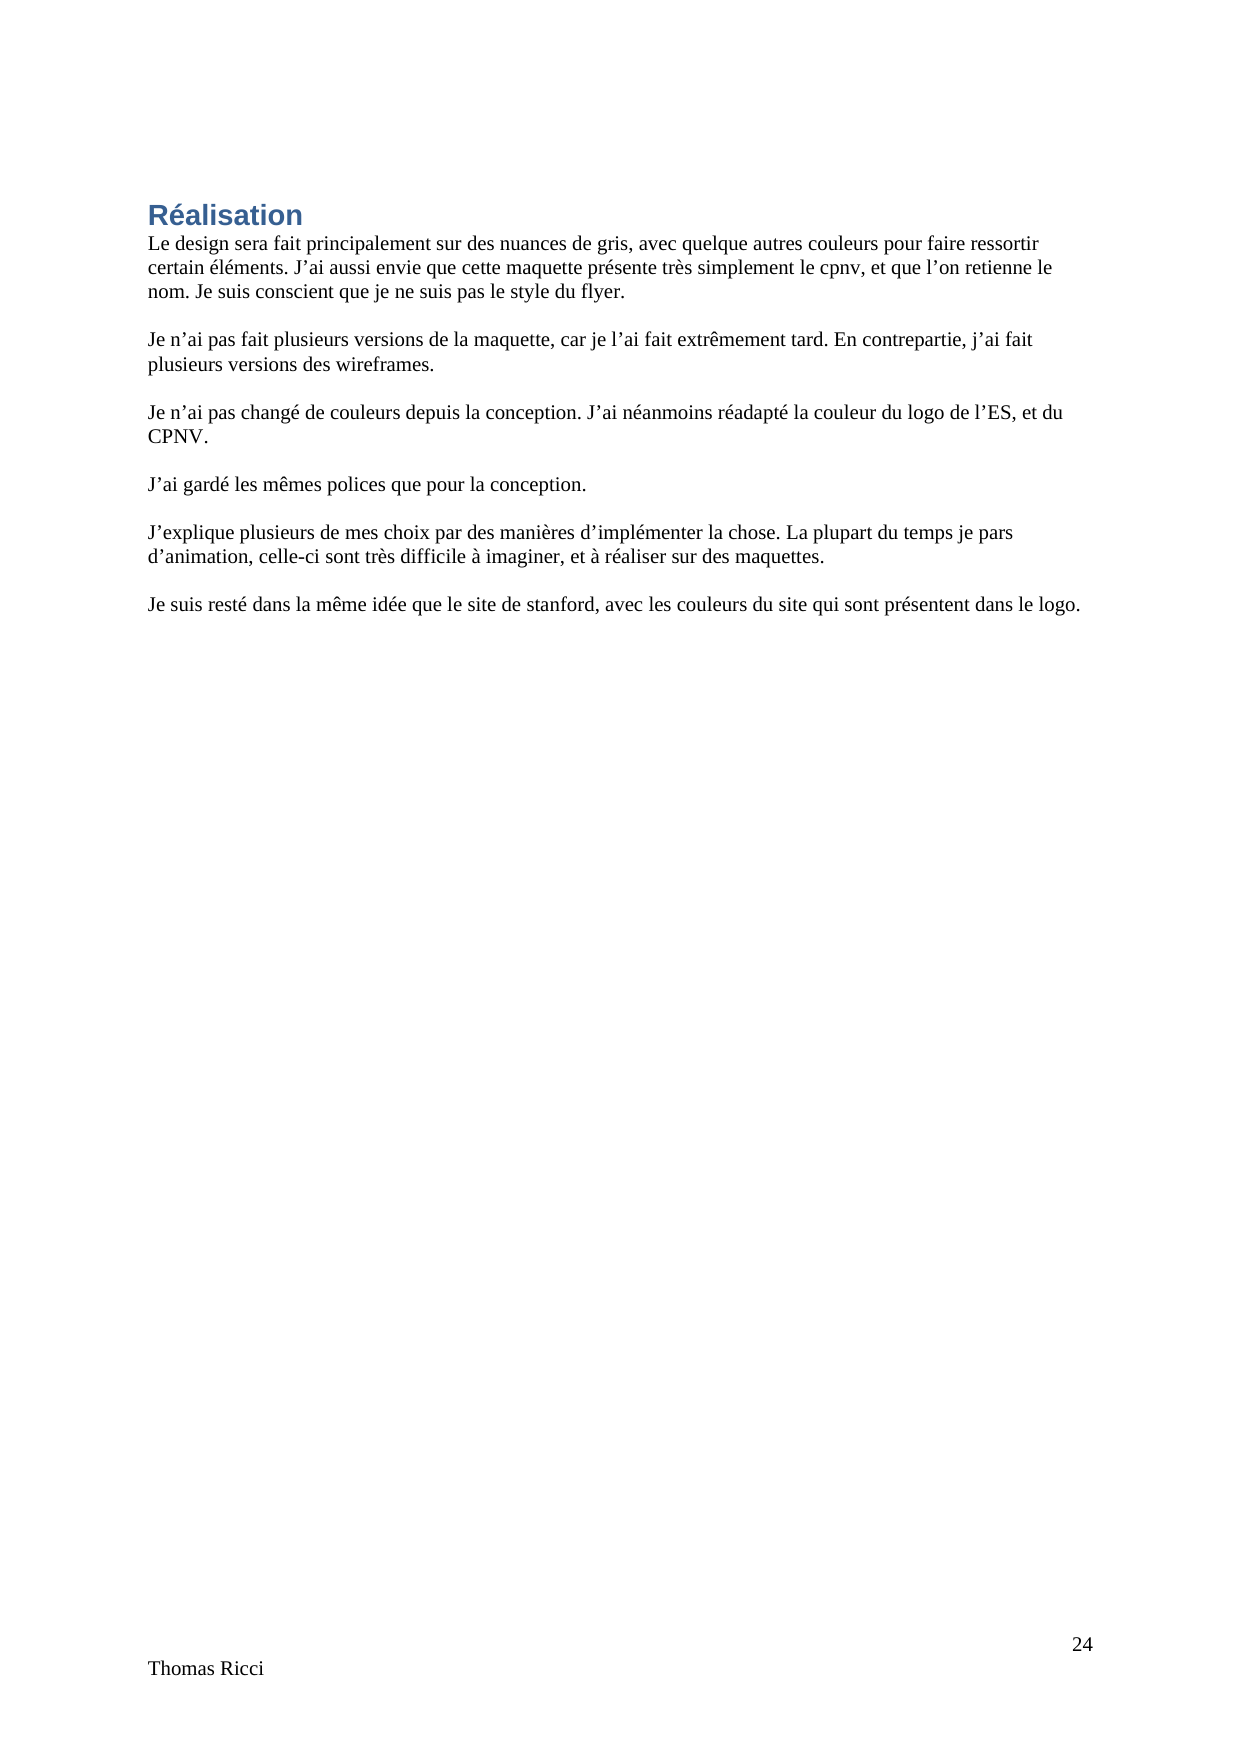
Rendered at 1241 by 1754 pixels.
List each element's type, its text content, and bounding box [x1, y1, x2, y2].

text J’explique plusieurs de mes choix par des manières d’implémenter la chose. La plupart du temps je pars d’animation, celle-ci sont très difficile à imaginer, et à réaliser sur des maquettes. [148, 520, 1093, 568]
text Je n’ai pas changé de couleurs depuis la conception. J’ai néanmoins réadapté la couleur du logo de l’ES, et du CPNV. [148, 399, 1093, 448]
text Je n’ai pas fait plusieurs versions de la maquette, car je l’ai fait extrêmement tard. En contrepartie, j’ai fait plusieurs versions des wireframes. [148, 327, 1093, 376]
subtitle Réalisation [148, 198, 1093, 231]
text J’ai gardé les mêmes polices que pour la conception. [148, 472, 1093, 496]
text Le design sera fait principalement sur des nuances de gris, avec quelque autres couleurs pour faire ressortir certain éléments. J’ai aussi envie que cette maquette présente très simplement le cpnv, et que l’on retienne le nom. Je suis conscient que je ne suis pas le style du flyer. [148, 231, 1093, 303]
text Je suis resté dans la même idée que le site de stanford, avec les couleurs du site qui sont présentent dans le logo. [148, 592, 1093, 616]
